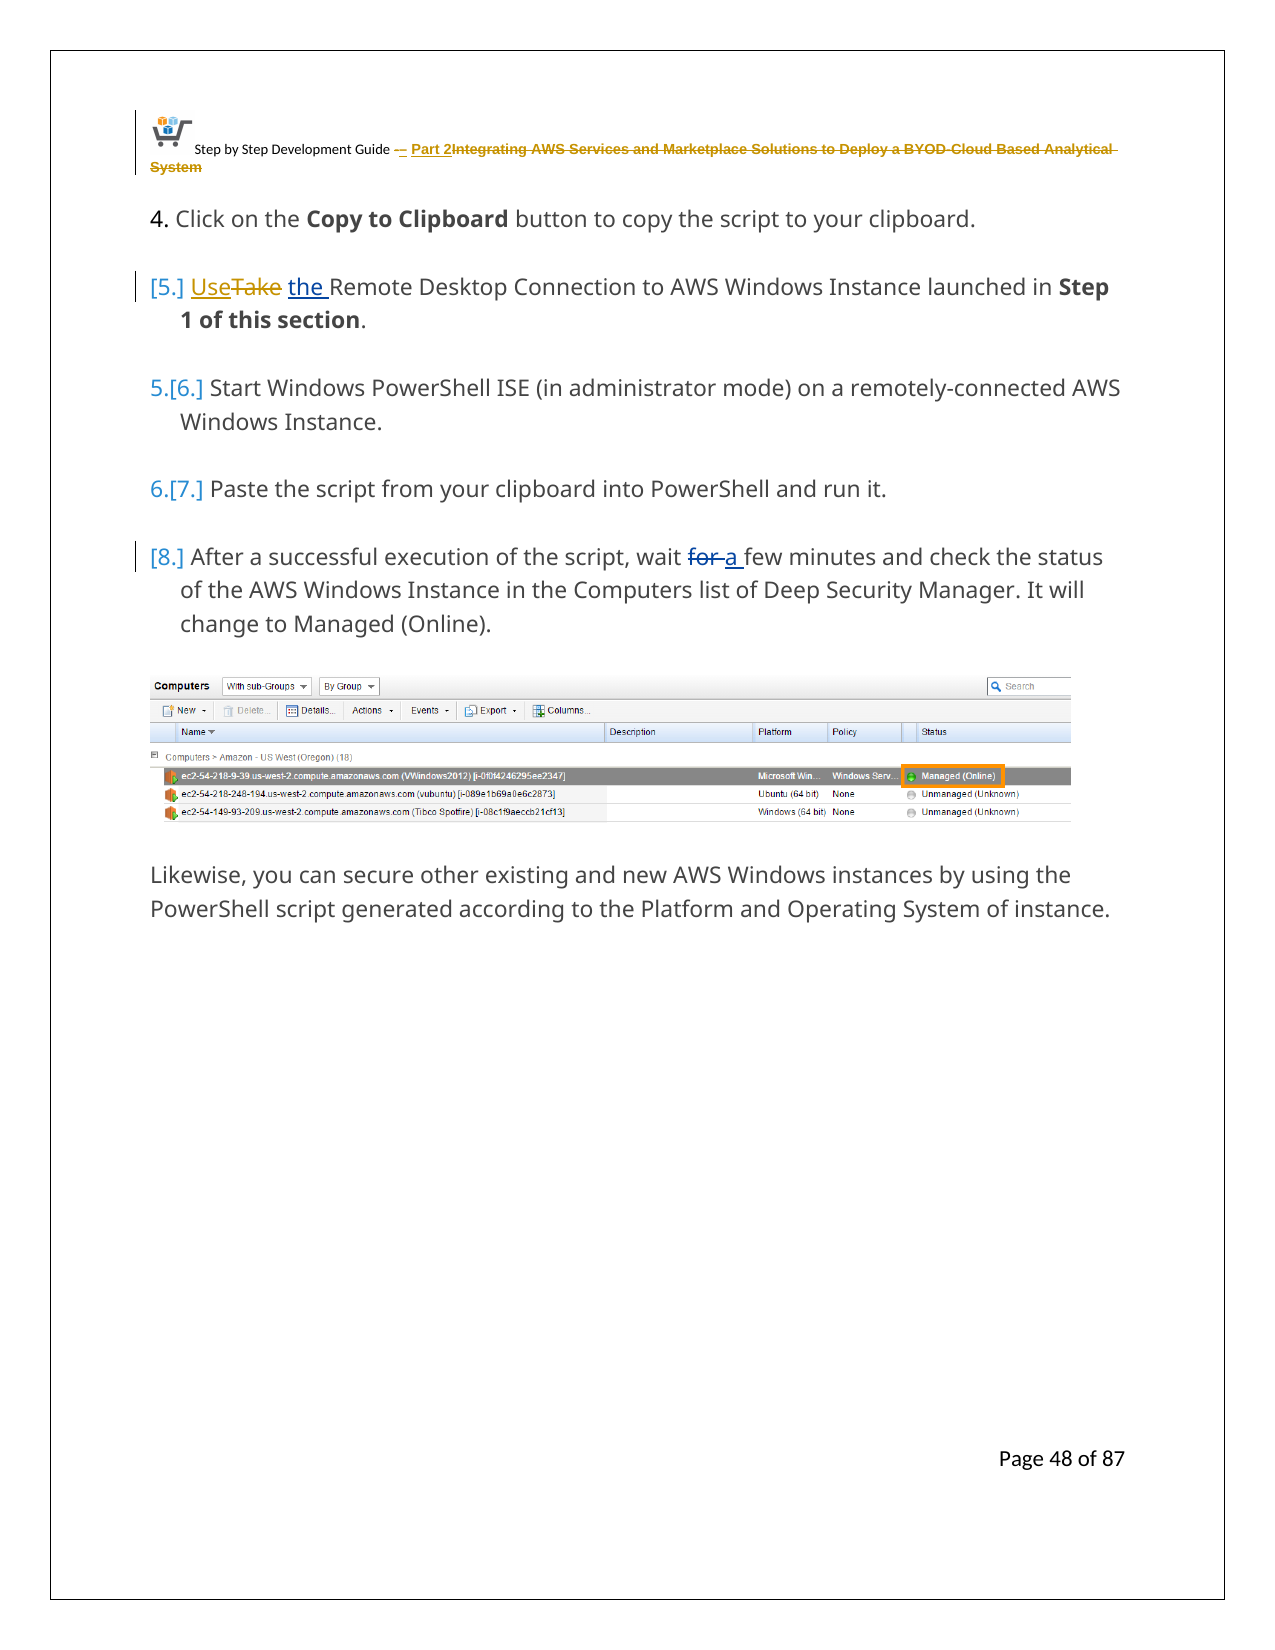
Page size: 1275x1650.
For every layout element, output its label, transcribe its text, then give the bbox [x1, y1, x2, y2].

text Paste the script from your clipboard into PowerShell and run it. [150, 473, 1125, 504]
picture [150, 110, 195, 155]
text Likewise, you can secure other existing and new AWS Windows instances by using the PowerShell script generated according to the Platform and Operating System of instance. [150, 859, 1125, 924]
text Click on the Copy to Clipboard button to copy the script to your clipboard. [150, 203, 1125, 234]
picture [150, 675, 1072, 823]
text Remote Desktop Connection to AWS Windows Instance launched in Step 1 of this section. [150, 271, 1125, 336]
text After a successful execution of the script, wait few minutes and check the status of the AWS Windows Instance in the Computers list of Deep Security Manager. It will change to Managed (Online). [150, 541, 1125, 639]
text Start Windows PowerShell ISE (in administrator mode) on a remotely-connected AWS Windows Instance. [150, 372, 1125, 437]
